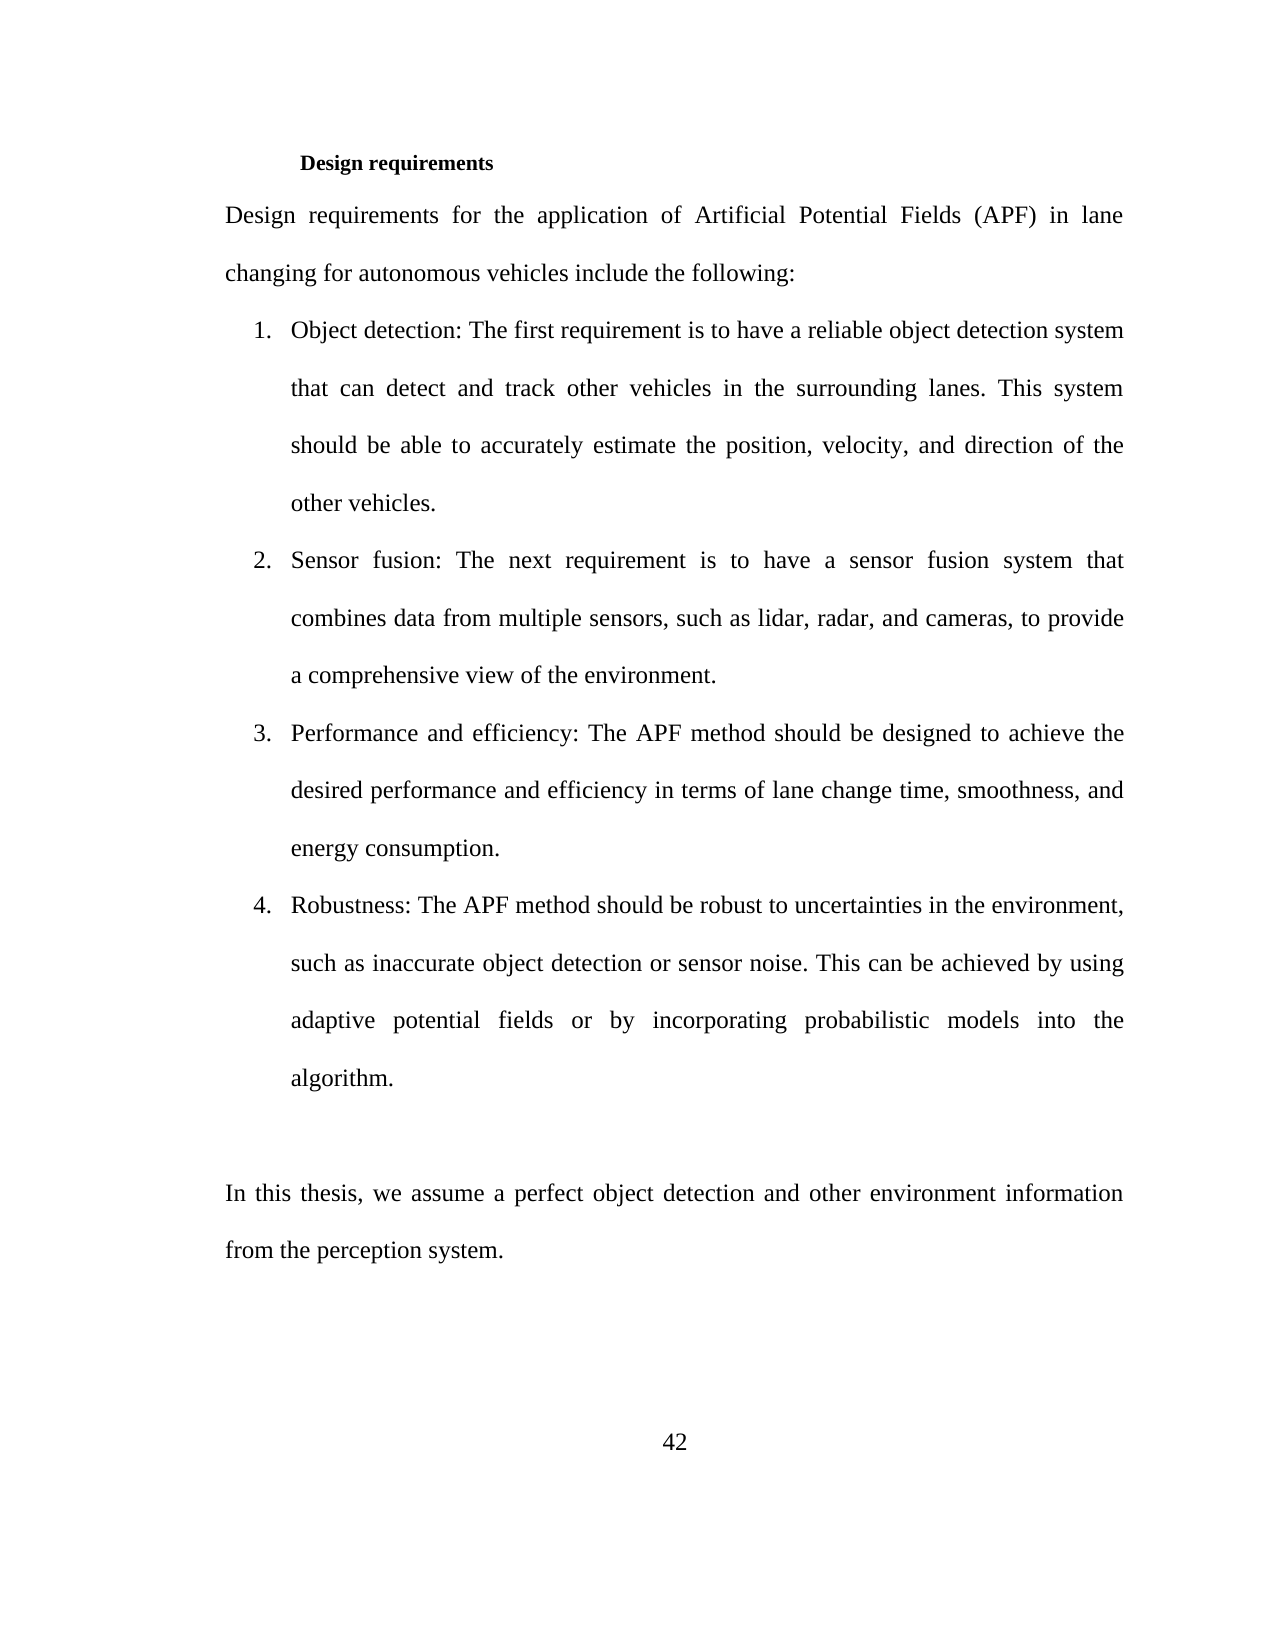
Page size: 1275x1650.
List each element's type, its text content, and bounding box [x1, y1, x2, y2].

list Robustness: The APF method should be robust to uncertainties in the environment, such as inaccurate object detection or sensor noise. This can be achieved by using adaptive potential fields or by incorporating probabilistic models into the algorithm. [253, 890, 1125, 1091]
list Performance and efficiency: The APF method should be designed to achieve the desired performance and efficiency in terms of lane change time, smoothness, and energy consumption. [253, 718, 1125, 861]
text In this thesis, we assume a perfect object detection and other environment information from the perception system. [225, 1178, 1125, 1264]
list Object detection: The first requirement is to have a reliable object detection system that can detect and track other vehicles in the surrounding lanes. This system should be able to accurately estimate the position, velocity, and direction of the other vehicles. [253, 315, 1125, 516]
text Design requirements for the application of Artificial Potential Fields (APF) in lane changing for autonomous vehicles include the following: [225, 200, 1125, 286]
list Sensor fusion: The next requirement is to have a sensor fusion system that combines data from multiple sensors, such as lidar, radar, and cameras, to provide a comprehensive view of the environment. [253, 545, 1125, 689]
subtitle Design requirements [300, 150, 1125, 175]
